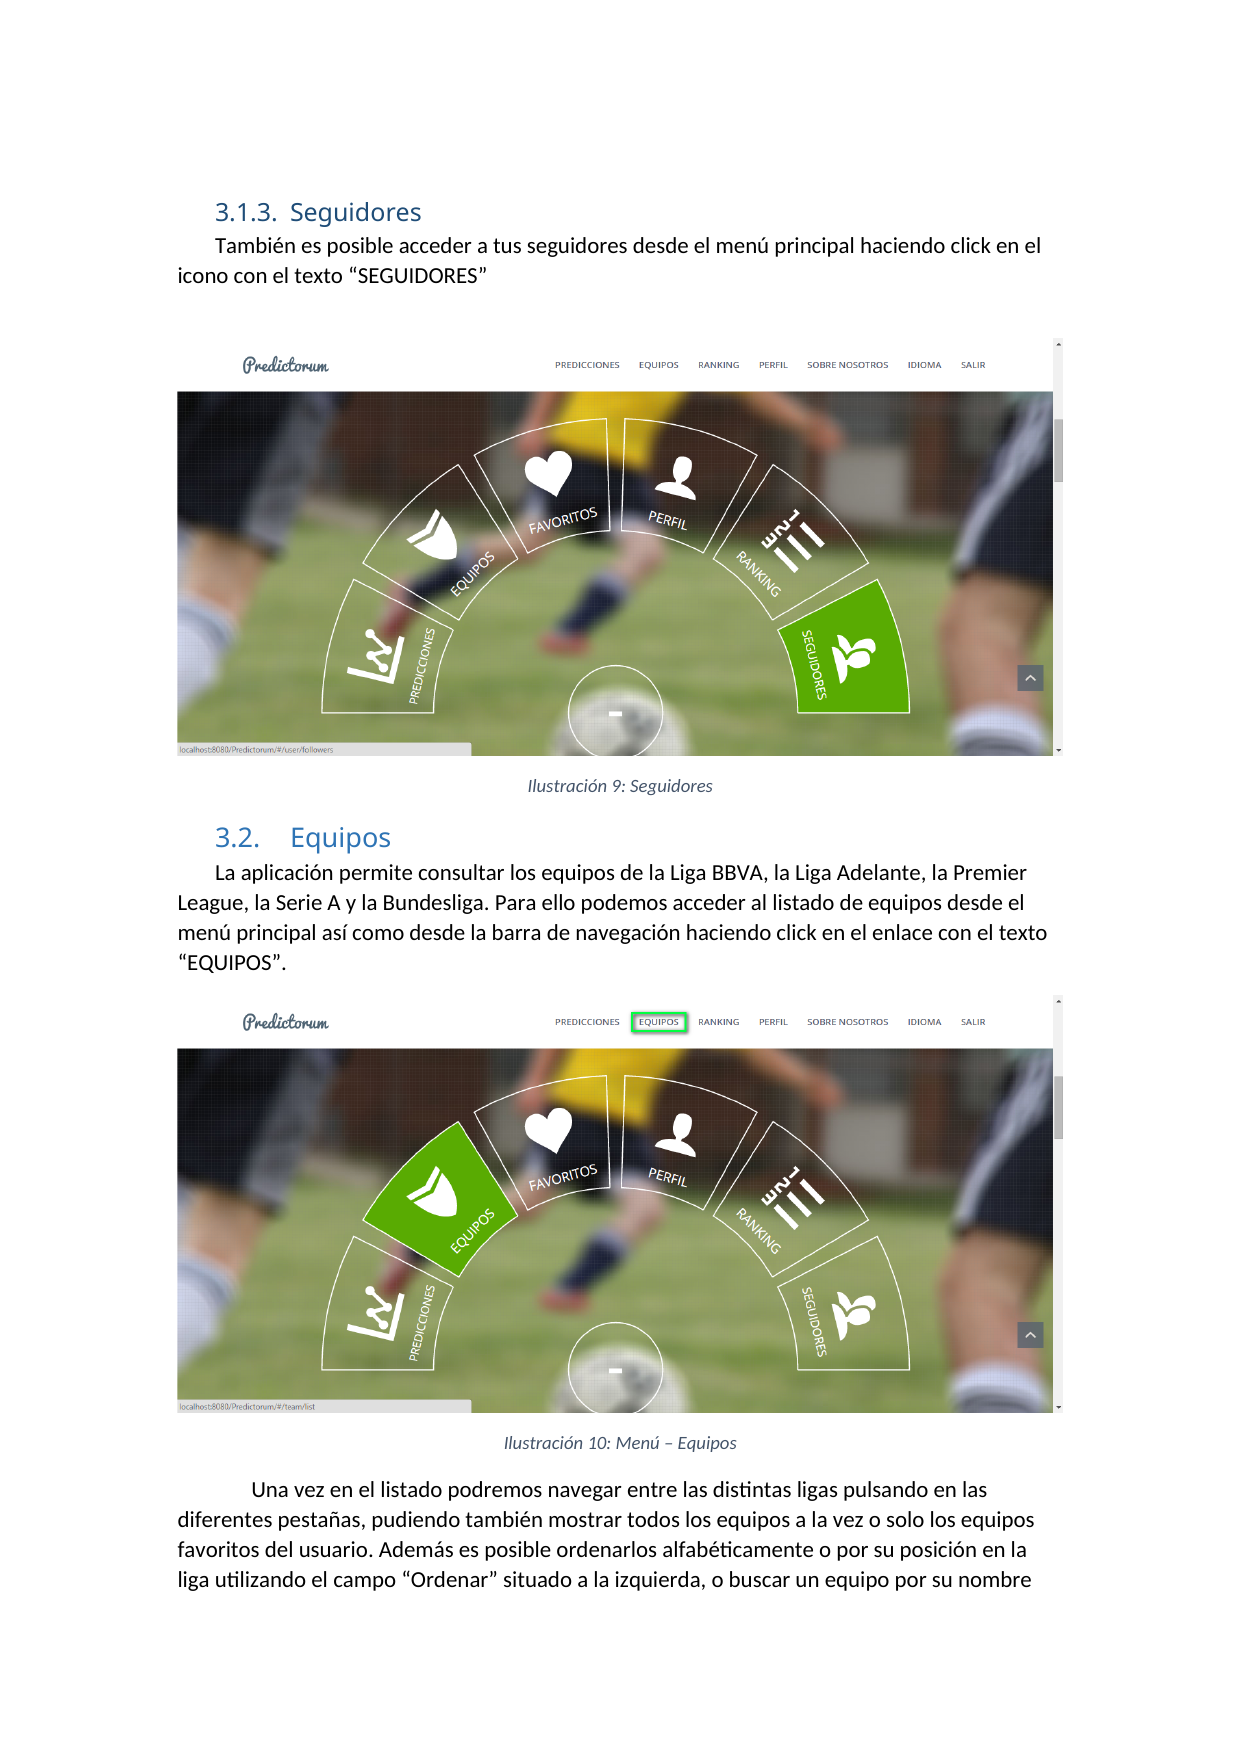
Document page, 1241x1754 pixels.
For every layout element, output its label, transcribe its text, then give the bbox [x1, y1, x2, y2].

picture [177, 995, 1063, 1413]
text También es posible acceder a tus seguidores desde el menú principal haciendo click en el icono con el texto “SEGUIDORES” [177, 231, 1063, 289]
text La aplicación permite consultar los equipos de la Liga BBVA, la Liga Adelante, la Premier League, la Serie A y la Bundesliga. Para ello podemos acceder al listado de equipos desde el menú principal así como desde la barra de navegación haciendo click en el enlace con el texto “EQUIPOS”. [177, 858, 1063, 977]
subtitle Seguidores [215, 194, 1063, 228]
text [177, 1475, 1063, 1594]
subtitle Equipos [215, 818, 1063, 855]
picture [177, 338, 1063, 756]
